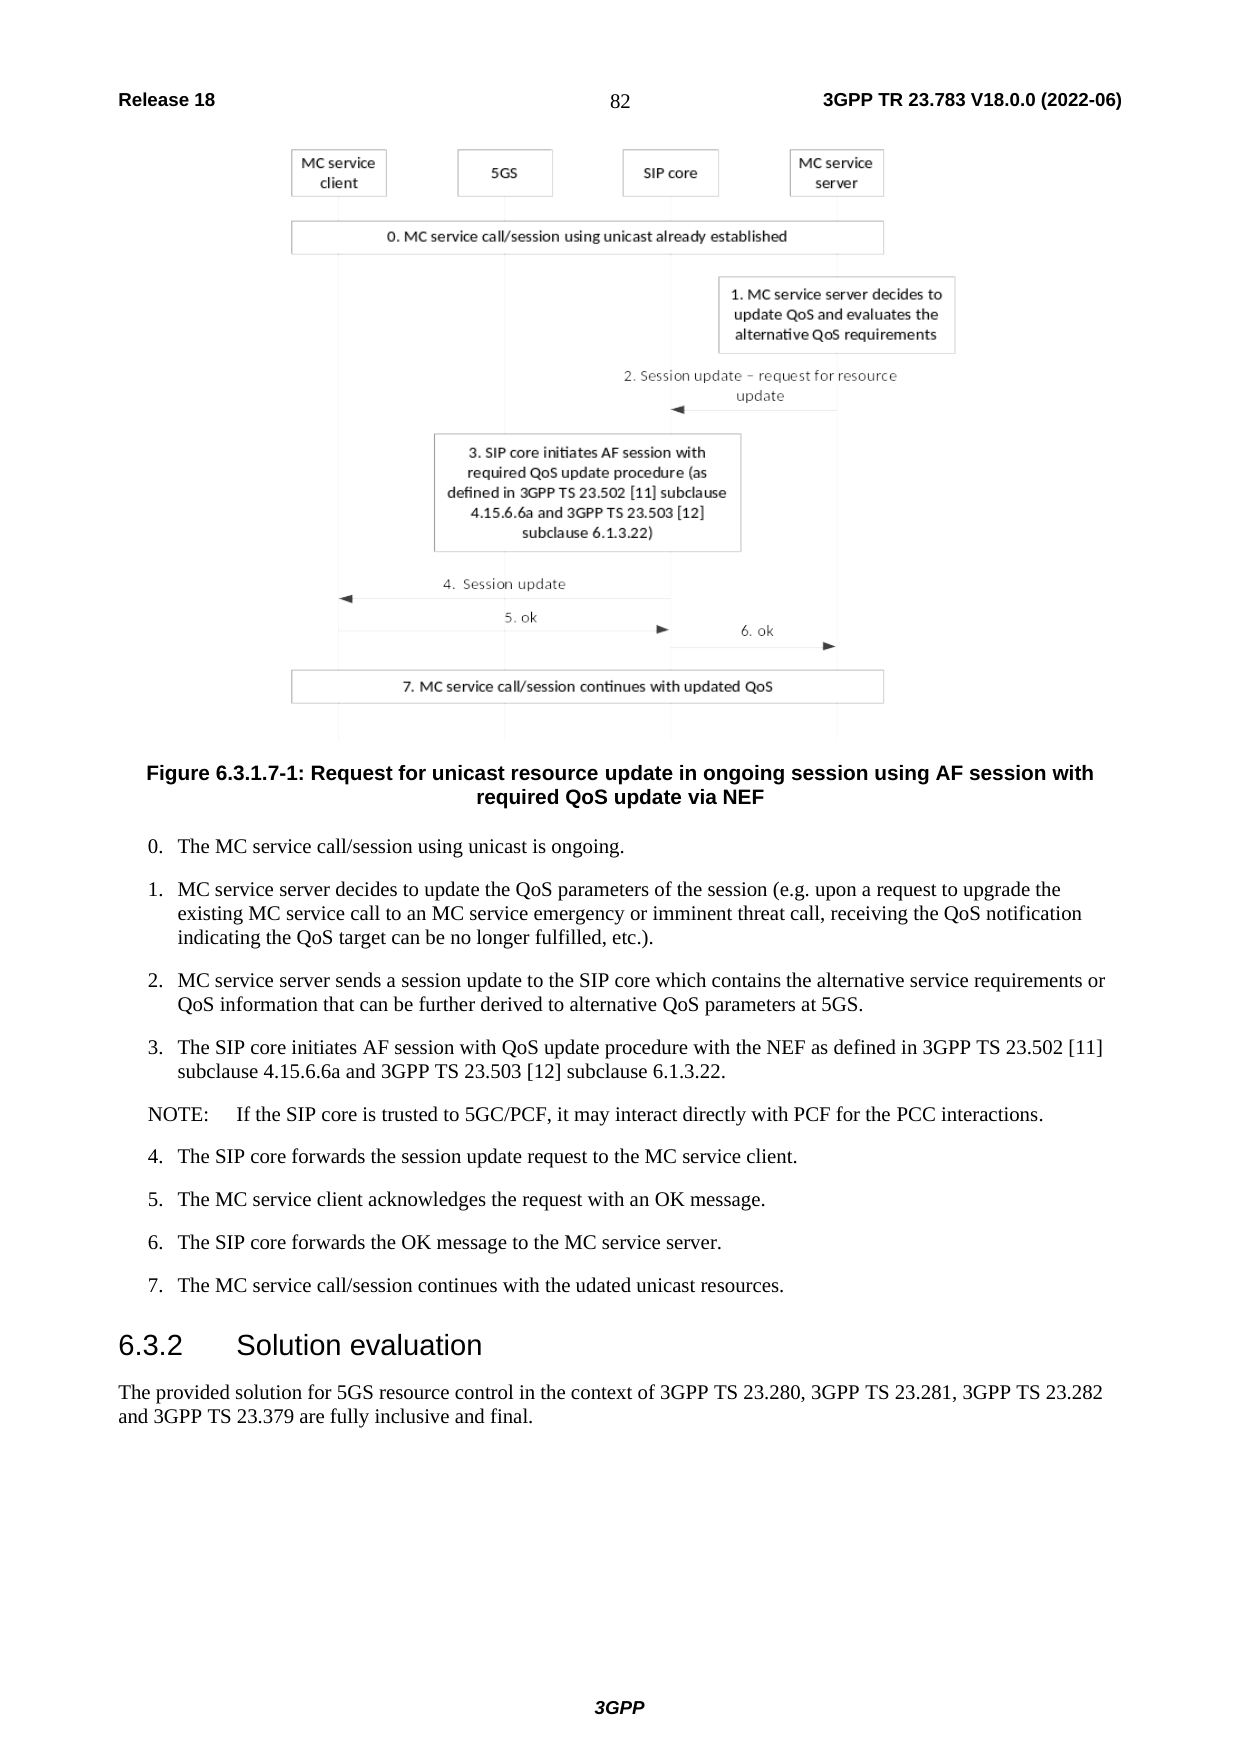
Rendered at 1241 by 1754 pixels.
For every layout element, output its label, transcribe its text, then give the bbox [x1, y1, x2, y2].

text 6. The SIP core forwards the OK message to the MC service server. [148, 1230, 1122, 1254]
text 4. The SIP core forwards the session update request to the MC service client. [148, 1144, 1122, 1168]
text 2. MC service server sends a session update to the SIP core which contains the alternative service requirements or QoS information that can be further derived to alternative QoS parameters at 5GS. [148, 968, 1122, 1016]
text NOTE: If the SIP core is trusted to 5GC/PCF, it may interact directly with PCF for the PCC interactions. [148, 1101, 1122, 1126]
text 0. The MC service call/session using unicast is ongoing. [148, 834, 1122, 858]
text Figure 6.3.1.7-1: Request for unicast resource update in ongoing session using AF session with required QoS update via NEF [118, 761, 1122, 809]
text 1. MC service server decides to update the QoS parameters of the session (e.g. upon a request to upgrade the existing MC service call to an MC service emergency or imminent threat call, receiving the QoS notification indicating the QoS target can be no longer fulfilled, etc.). [148, 877, 1122, 949]
subtitle 6.3.2 Solution evaluation [118, 1328, 1122, 1362]
text 5. The MC service client acknowledges the request with an OK message. [148, 1187, 1122, 1211]
text 7. The MC service call/session continues with the udated unicast resources. [148, 1273, 1122, 1297]
text The provided solution for 5GS resource control in the context of 3GPP TS 23.280, 3GPP TS 23.281, 3GPP TS 23.282 and 3GPP TS 23.379 are fully inclusive and final. [118, 1380, 1122, 1428]
text 3. The SIP core initiates AF session with QoS update procedure with the NEF as defined in 3GPP TS 23.502 [11] subclause 4.15.6.6a and 3GPP TS 23.503 [12] subclause 6.1.3.22. [148, 1034, 1122, 1083]
